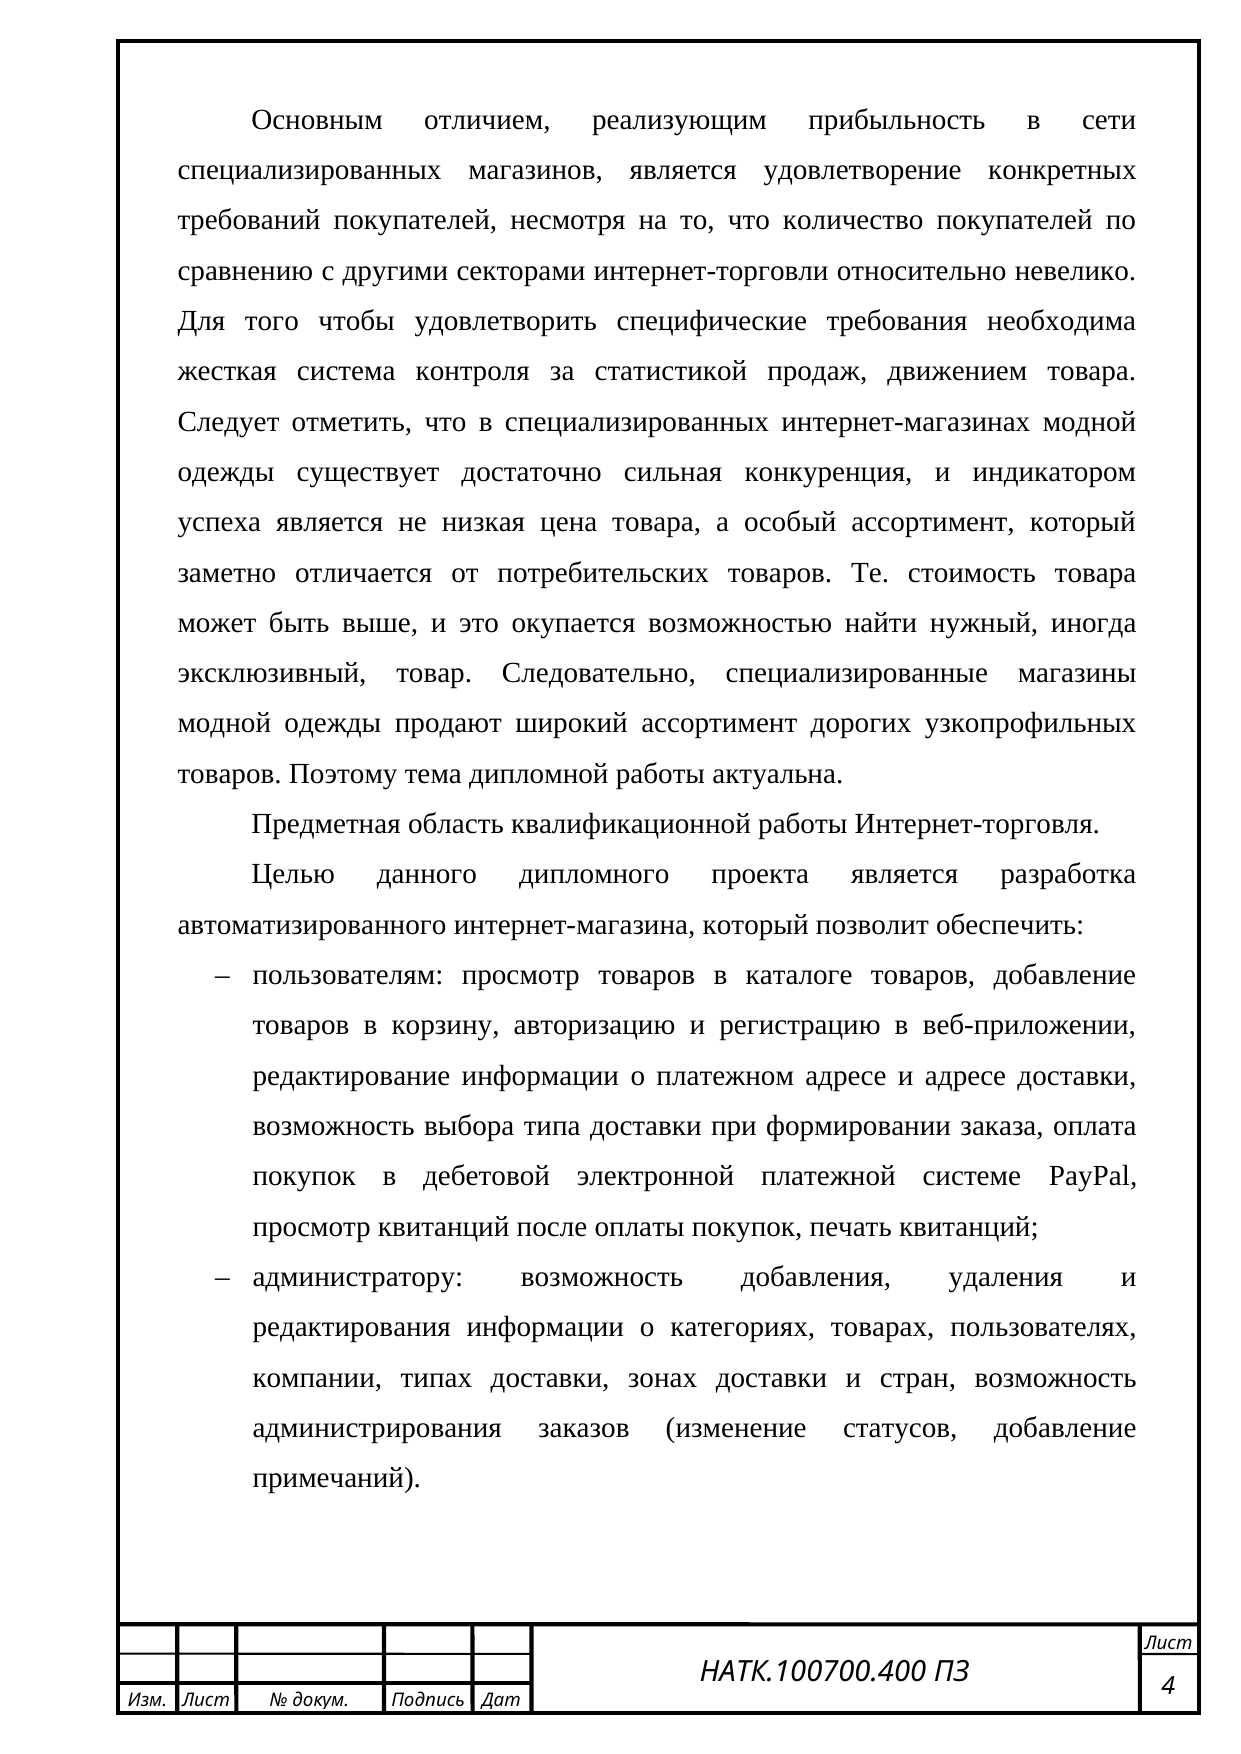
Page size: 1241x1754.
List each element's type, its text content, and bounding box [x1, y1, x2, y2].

text Целью данного дипломного проекта является разработка автоматизированного интернет-магазина, который позволит обеспечить: [177, 857, 1137, 940]
text Основным отличием, реализующим прибыльность в сети специализированных магазинов, является удовлетворение конкретных требований покупателей, несмотря на то, что количество покупателей по сравнению с другими секторами интернет-торговли относительно невелико. Для того чтобы удовлетворить специфические требования необходима жесткая система контроля за статистикой продаж, движением товара. Следует отметить, что в специализированных интернет-магазинах модной одежды существует достаточно сильная конкуренция, и индикатором успеха является не низкая цена товара, а особый ассортимент, который заметно отличается от потребительских товаров. Те. стоимость товара может быть выше, и это окупается возможностью найти нужный, иногда эксклюзивный, товар. Следовательно, специализированные магазины модной одежды продают широкий ассортимент дорогих узкопрофильных товаров. Поэтому тема дипломной работы актуальна. [177, 102, 1137, 789]
list пользователям: просмотр товаров в каталоге товаров, добавление товаров в корзину, авторизацию и регистрацию в веб-приложении, редактирование информации о платежном адресе и адресе доставки, возможность выбора типа доставки при формировании заказа, оплата покупок в дебетовой электронной платежной системе PayPal, просмотр квитанций после оплаты покупок, печать квитанций; [215, 957, 1137, 1242]
list администратору: возможность добавления, удаления и редактирования информации о категориях, товарах, пользователях, компании, типах доставки, зонах доставки и стран, возможность администрирования заказов (изменение статусов, добавление примечаний). [215, 1259, 1137, 1494]
text Предметная область квалификационной работы Интернет-торговля. [177, 806, 1137, 840]
